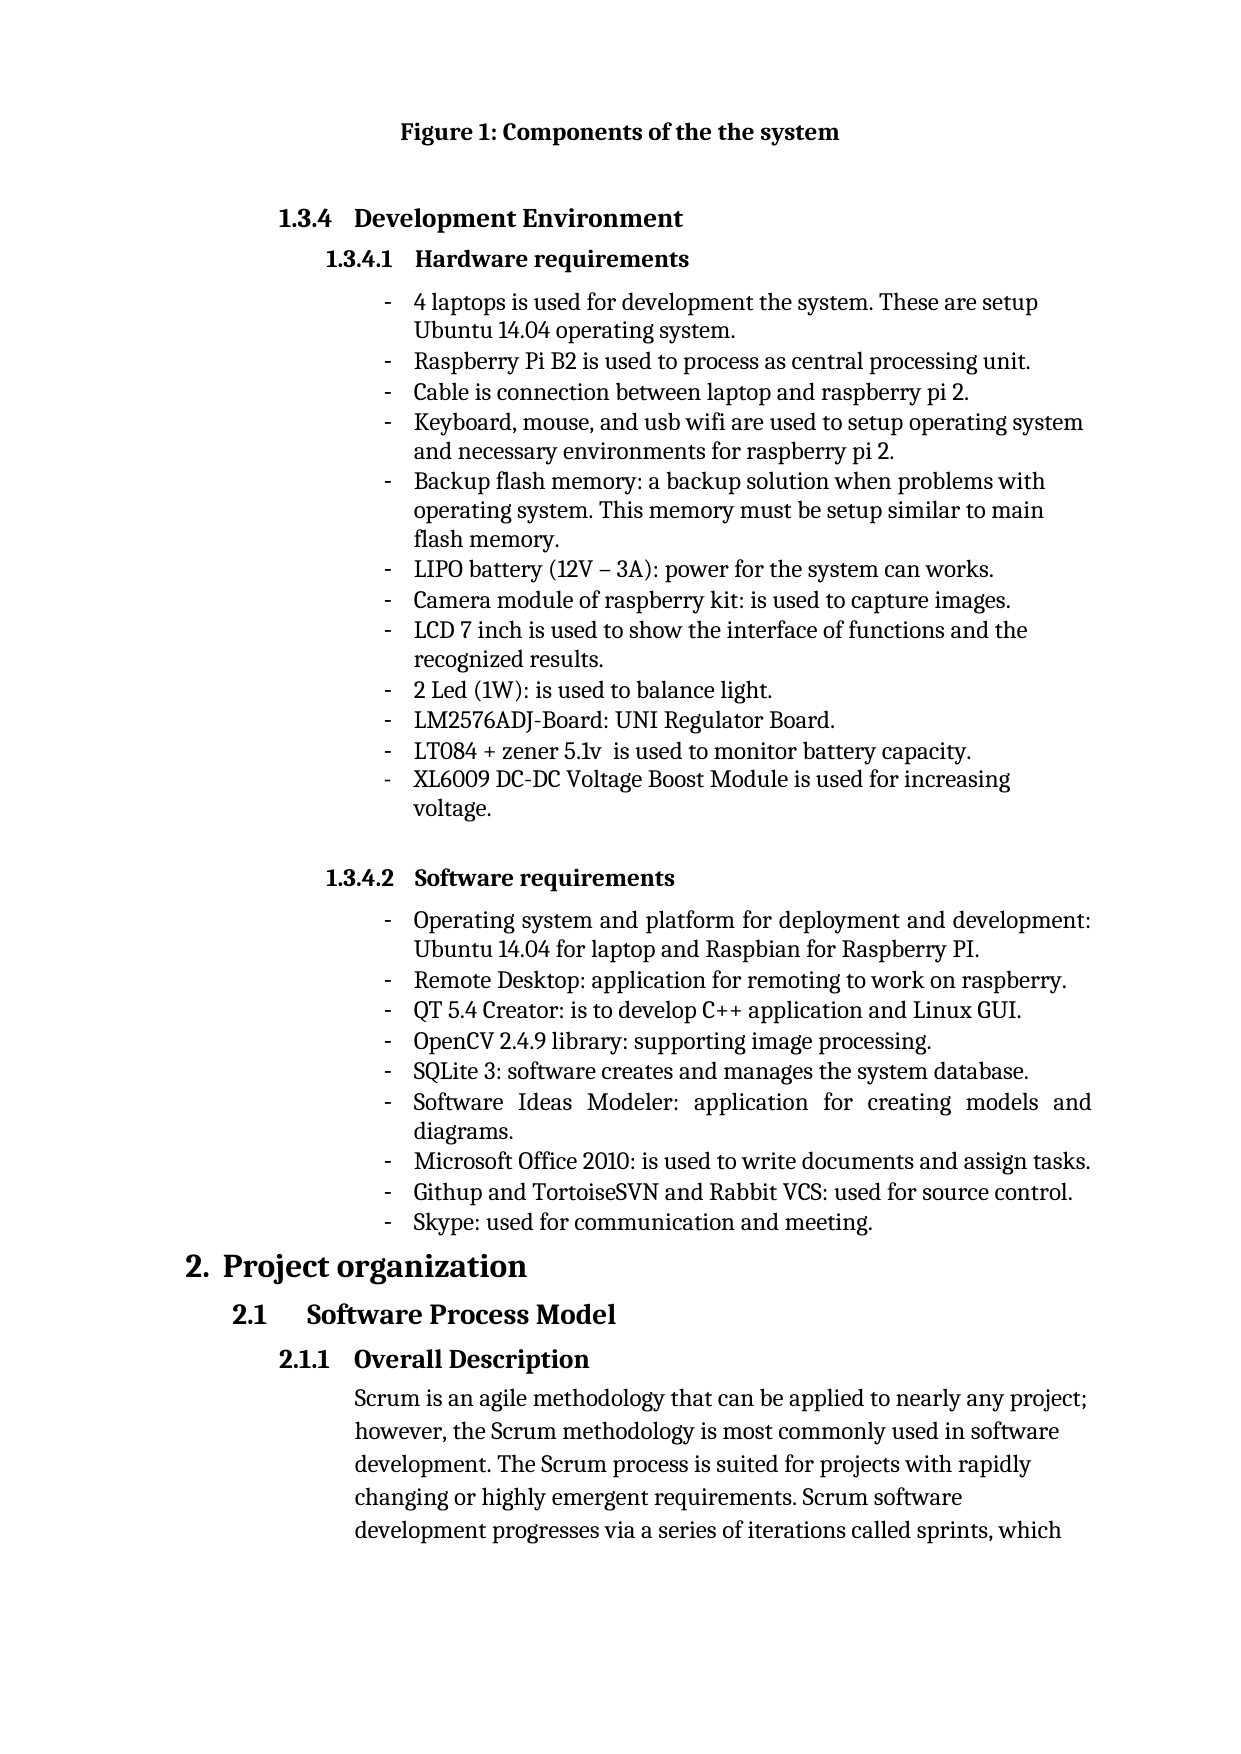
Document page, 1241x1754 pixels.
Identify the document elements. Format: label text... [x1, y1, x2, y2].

list Backup flash memory: a backup solution when problems with operating system. This memory must be setup similar to main flash memory. [384, 465, 1092, 553]
list Figure 1: Components of the the system [148, 118, 1092, 147]
list 2 Led (1W): is used to balance light. [384, 674, 1092, 704]
list Skype: used for communication and meeting. [384, 1206, 1092, 1237]
list Keyboard, mouse, and usb wifi are used to setup operating system and necessary environments for raspberry pi 2. [384, 406, 1092, 465]
list LIPO battery (12V – 3A): power for the system can works. [384, 553, 1092, 584]
list Microsoft Office 2010: is used to write documents and assign tasks. [384, 1145, 1092, 1176]
list SQLite 3: software creates and manages the system database. [384, 1056, 1092, 1086]
list OpenCV 2.4.9 library: supporting image processing. [384, 1025, 1092, 1056]
subtitle Development Environment [279, 203, 1092, 234]
subtitle Overall Description [279, 1344, 1092, 1375]
subtitle Software Process Model [232, 1298, 1092, 1332]
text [354, 1384, 1092, 1544]
list QT 5.4 Creator: is to develop C++ application and Linux GUI. [384, 994, 1092, 1025]
list Operating system and platform for deployment and development: Ubuntu 14.04 for laptop and Raspbian for Raspberry PI. [384, 905, 1092, 964]
subtitle Project organization [185, 1247, 1092, 1286]
list LT084 + zener 5.1v is used to monitor battery capacity. [384, 735, 1092, 765]
list Githup and TortoiseSVN and Rabbit VCS: used for source control. [384, 1176, 1092, 1206]
list Cable is connection between laptop and raspberry pi 2. [384, 376, 1092, 406]
list Remote Desktop: application for remoting to work on raspberry. [384, 964, 1092, 994]
list LCD 7 inch is used to show the interface of functions and the recognized results. [384, 614, 1092, 674]
list Software Ideas Modeler: application for creating models and diagrams. [384, 1086, 1092, 1145]
list LM2576ADJ-Board: UNI Regulator Board. [384, 704, 1092, 735]
list Camera module of raspberry kit: is used to capture images. [384, 584, 1092, 614]
subtitle Hardware requirements [326, 244, 1092, 273]
list Raspberry Pi B2 is used to process as central processing unit. [384, 345, 1092, 376]
list 4 laptops is used for development the system. These are setup Ubuntu 14.04 operating system. [384, 286, 1092, 345]
list XL6009 DC-DC Voltage Boost Module is used for increasing voltage. [384, 765, 1092, 823]
subtitle Software requirements [326, 863, 1092, 892]
